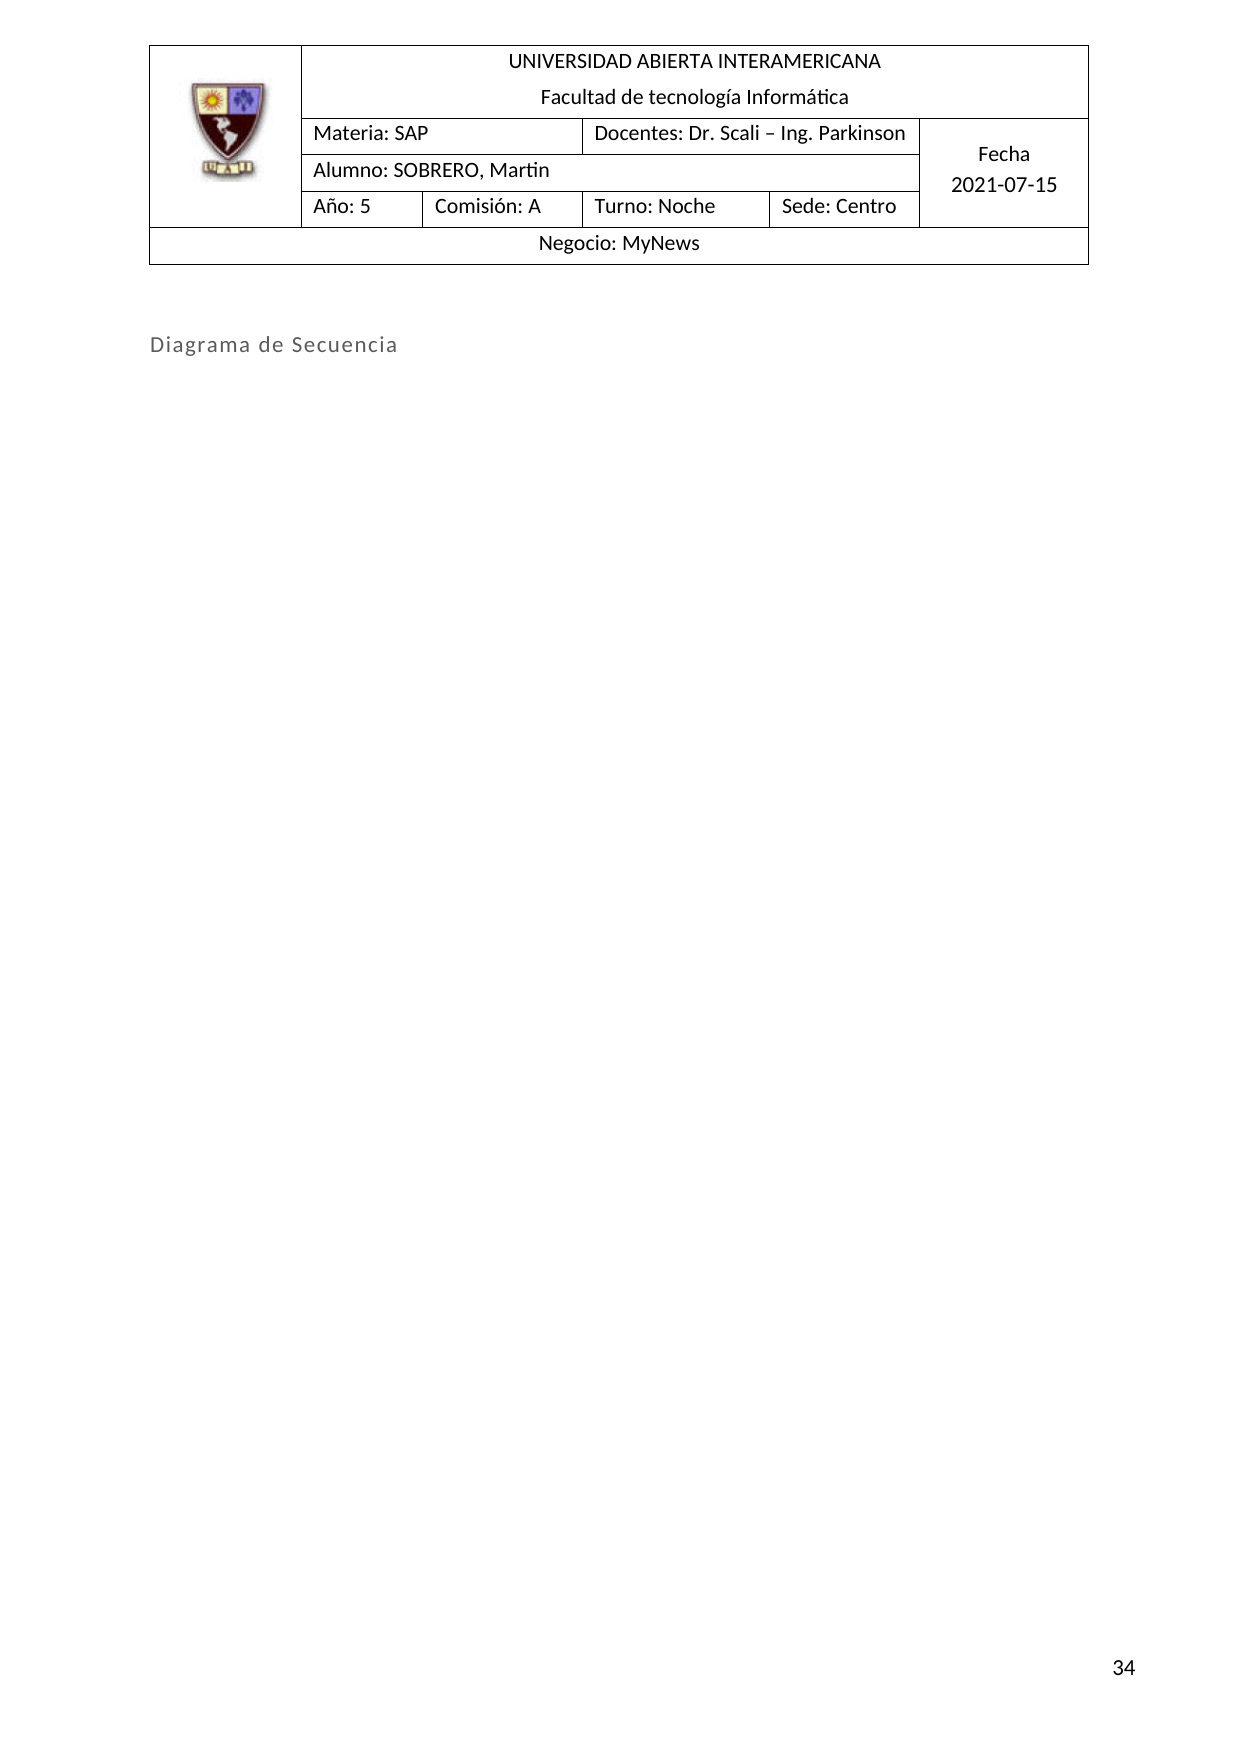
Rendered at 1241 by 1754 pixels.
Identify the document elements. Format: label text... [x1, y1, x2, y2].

picture [177, 74, 278, 187]
subtitle Diagrama de Secuencia [150, 330, 1135, 358]
